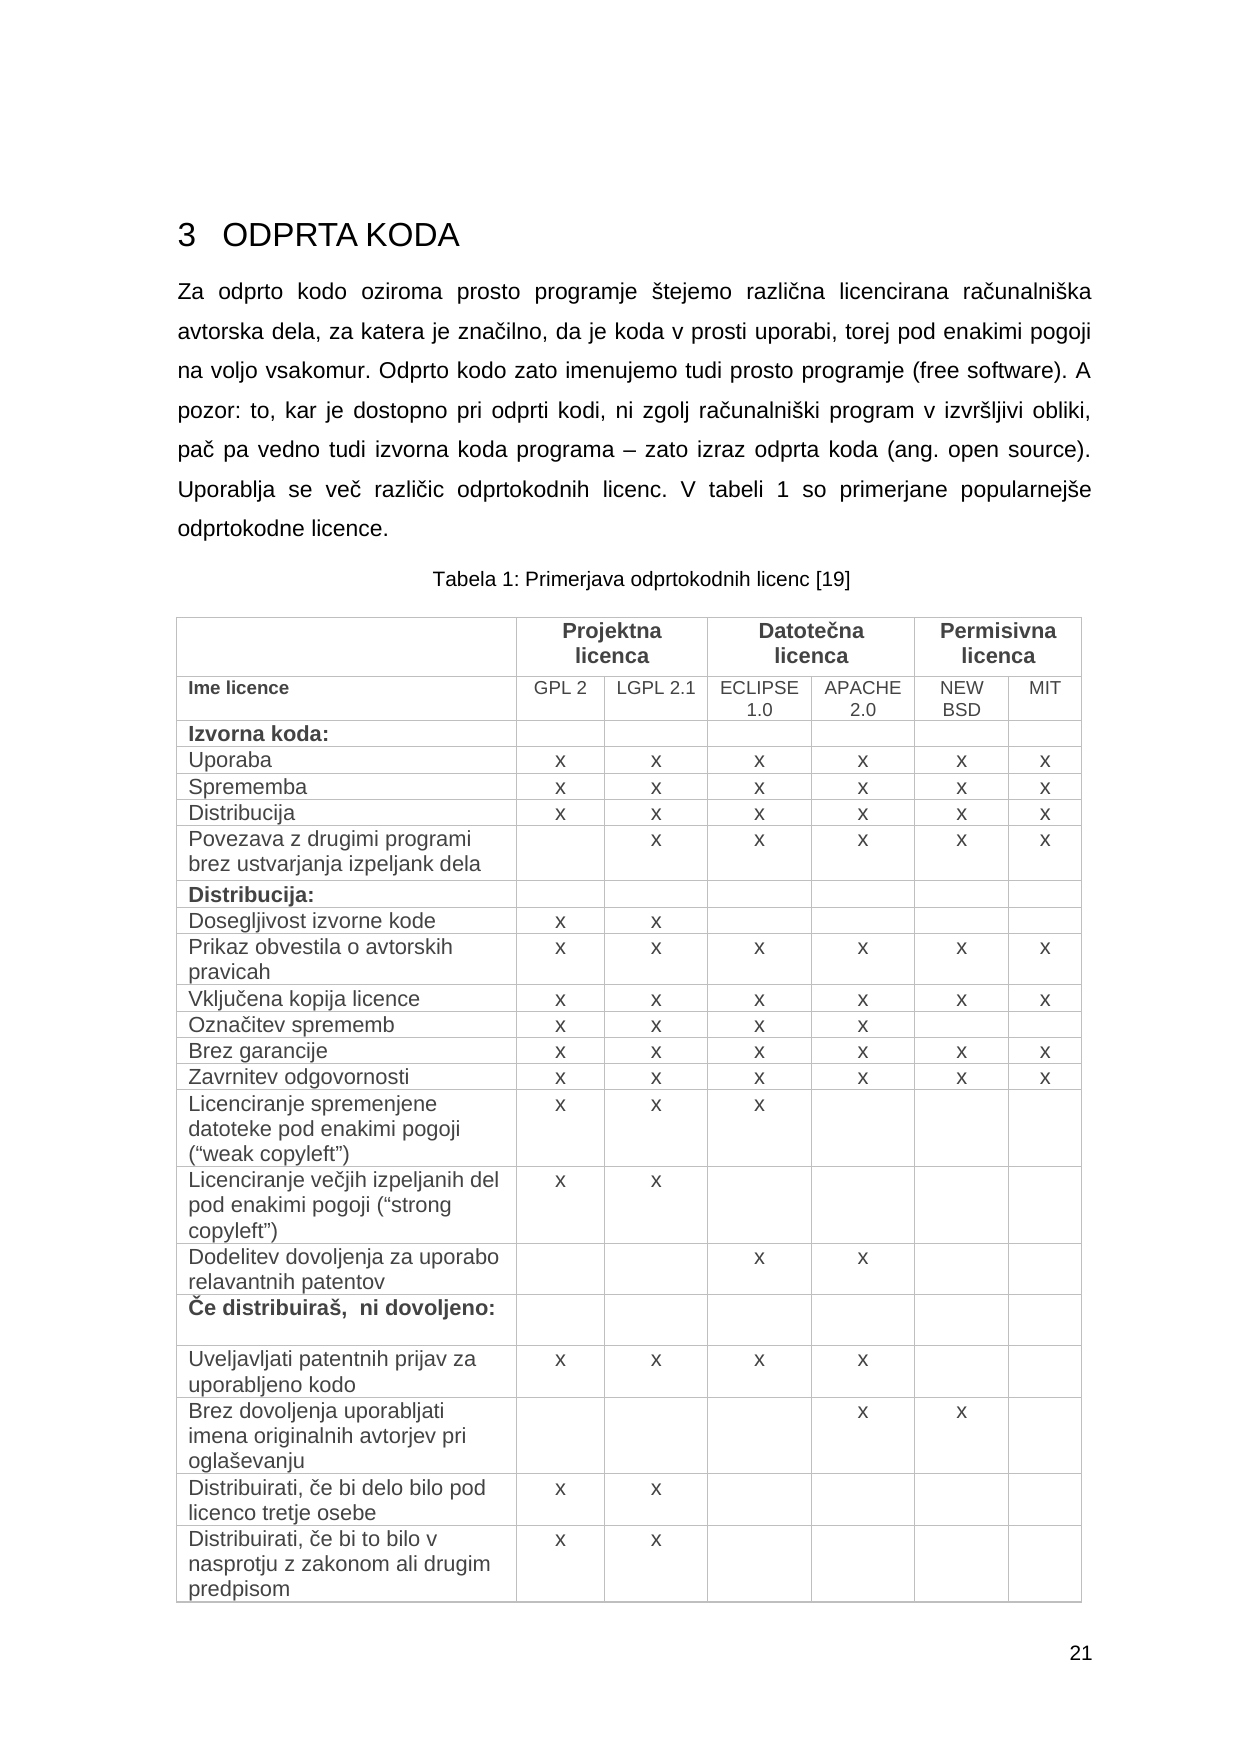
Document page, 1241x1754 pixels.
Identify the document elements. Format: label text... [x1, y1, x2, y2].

table_cell x [812, 1012, 914, 1037]
table_cell [812, 1090, 914, 1166]
table_cell [1009, 1398, 1081, 1473]
table_cell [517, 721, 604, 746]
table_cell x [517, 1038, 604, 1063]
table_cell [517, 1398, 604, 1473]
table_cell APACHE 2.0 [812, 677, 914, 720]
table_cell Izvorna koda: [177, 721, 516, 746]
table_cell x [517, 985, 604, 1011]
table_cell x [812, 774, 914, 799]
table_cell [1009, 1526, 1081, 1601]
table_cell x [517, 1167, 604, 1243]
table_cell Distribuirati, če bi to bilo v nasprotju z zakonom ali drugim predpisom [177, 1526, 516, 1601]
table_cell x [517, 1474, 604, 1525]
table_header Projektna licenca [517, 618, 707, 676]
table_cell x [605, 1346, 707, 1397]
table_cell [517, 1244, 604, 1294]
table_cell LGPL 2.1 [605, 677, 707, 720]
table_cell [708, 721, 811, 746]
table_cell [915, 1346, 1008, 1397]
table_cell [1009, 1167, 1081, 1243]
table_cell x [708, 1064, 811, 1089]
table_cell Distribucija: [177, 881, 516, 907]
table_cell [915, 881, 1008, 907]
table_cell Ime licence [177, 677, 516, 720]
table_cell [915, 1090, 1008, 1166]
table_cell [605, 721, 707, 746]
table_header Datotečna licenca [708, 618, 914, 676]
table_cell [1009, 721, 1081, 746]
table_cell x [915, 1398, 1008, 1473]
table_cell x [708, 747, 811, 772]
table_cell x [605, 800, 707, 825]
table_cell Vključena kopija licence [177, 985, 516, 1011]
table_cell x [812, 1244, 914, 1294]
table_cell [812, 881, 914, 907]
table_header Permisivna licenca [915, 618, 1081, 676]
table_cell [1009, 1295, 1081, 1345]
table_cell x [605, 1038, 707, 1063]
table_cell [915, 1167, 1008, 1243]
table_cell x [812, 985, 914, 1011]
table_cell [1009, 1474, 1081, 1525]
table_cell [605, 881, 707, 907]
table_cell x [605, 747, 707, 772]
table_cell [1009, 1244, 1081, 1294]
table_cell [708, 1398, 811, 1473]
table_cell [708, 1526, 811, 1601]
table_cell x [812, 1064, 914, 1089]
table_cell x [1009, 985, 1081, 1011]
table_cell x [708, 934, 811, 984]
table_cell [1009, 1090, 1081, 1166]
text Tabela 1: Primerjava odprtokodnih licenc [19] [189, 567, 1094, 591]
table_cell x [1009, 774, 1081, 799]
table_cell x [517, 934, 604, 984]
table_cell x [517, 1526, 604, 1601]
table_cell Če distribuiraš, ni dovoljeno: [177, 1295, 516, 1345]
table_cell [915, 721, 1008, 746]
table_cell [915, 1244, 1008, 1294]
table_header [177, 618, 516, 676]
table_cell NEW BSD [915, 677, 1008, 720]
table_cell Označitev sprememb [177, 1012, 516, 1037]
table_cell [1009, 908, 1081, 933]
table_cell x [605, 1474, 707, 1525]
table_cell x [812, 800, 914, 825]
table_cell [1009, 1012, 1081, 1037]
table_cell [1009, 881, 1081, 907]
table_cell x [517, 747, 604, 772]
table_cell ECLIPSE 1.0 [708, 677, 811, 720]
table_cell Licenciranje večjih izpeljanih del pod enakimi pogoji (“strong copyleft”) [177, 1167, 516, 1243]
table_cell [1009, 1346, 1081, 1397]
table_cell x [915, 747, 1008, 772]
table_cell [915, 1526, 1008, 1601]
table_cell [812, 908, 914, 933]
table_cell [605, 1244, 707, 1294]
table_cell [812, 1474, 914, 1525]
table_cell x [605, 1064, 707, 1089]
table_cell x [708, 1346, 811, 1397]
table_cell [708, 1167, 811, 1243]
table_cell [517, 881, 604, 907]
table_cell [915, 1295, 1008, 1345]
table_cell x [1009, 1064, 1081, 1089]
table_cell x [605, 908, 707, 933]
table_cell [708, 1295, 811, 1345]
table_cell Distribucija [177, 800, 516, 825]
table_cell [812, 1526, 914, 1601]
table_cell Zavrnitev odgovornosti [177, 1064, 516, 1089]
table_cell x [605, 774, 707, 799]
table_cell Brez garancije [177, 1038, 516, 1063]
table_cell [812, 721, 914, 746]
table_cell x [517, 774, 604, 799]
table_cell x [915, 934, 1008, 984]
table_cell x [812, 1038, 914, 1063]
table_cell Uporaba [177, 747, 516, 772]
table_cell x [812, 934, 914, 984]
table_cell [915, 1474, 1008, 1525]
table_cell x [812, 1346, 914, 1397]
table_cell x [708, 1244, 811, 1294]
table_cell [708, 1474, 811, 1525]
table_cell x [1009, 934, 1081, 984]
table_cell [605, 1398, 707, 1473]
table_cell x [605, 934, 707, 984]
table_cell GPL 2 [517, 677, 604, 720]
table_cell x [605, 826, 707, 880]
table_cell x [708, 1012, 811, 1037]
table_cell [517, 826, 604, 880]
table_cell Dosegljivost izvorne kode [177, 908, 516, 933]
table_cell x [1009, 800, 1081, 825]
table_cell x [812, 1398, 914, 1473]
table_cell x [915, 1064, 1008, 1089]
table_cell x [605, 1090, 707, 1166]
table_cell [812, 1167, 914, 1243]
table_cell x [517, 1346, 604, 1397]
table_cell x [915, 800, 1008, 825]
table_cell Povezava z drugimi programi brez ustvarjanja izpeljank dela [177, 826, 516, 880]
table_cell x [708, 1038, 811, 1063]
table_cell x [1009, 747, 1081, 772]
table_cell Sprememba [177, 774, 516, 799]
table_cell x [605, 1526, 707, 1601]
table_cell x [517, 1090, 604, 1166]
table_cell [708, 881, 811, 907]
table_cell x [517, 1064, 604, 1089]
table_cell Brez dovoljenja uporabljati imena originalnih avtorjev pri oglaševanju [177, 1398, 516, 1473]
table_cell [605, 1295, 707, 1345]
table_cell x [605, 1012, 707, 1037]
table_cell x [1009, 1038, 1081, 1063]
table_cell x [812, 747, 914, 772]
table_cell MIT [1009, 677, 1081, 720]
table_cell x [812, 826, 914, 880]
table_cell Dodelitev dovoljenja za uporabo relavantnih patentov [177, 1244, 516, 1294]
table_cell x [605, 1167, 707, 1243]
table_cell x [1009, 826, 1081, 880]
table_cell x [915, 826, 1008, 880]
table_cell [915, 1012, 1008, 1037]
table_cell Uveljavljati patentnih prijav za uporabljeno kodo [177, 1346, 516, 1397]
table_cell x [708, 800, 811, 825]
table_cell Distribuirati, če bi delo bilo pod licenco tretje osebe [177, 1474, 516, 1525]
table_cell x [605, 985, 707, 1011]
table_cell [915, 908, 1008, 933]
table_cell [812, 1295, 914, 1345]
table_cell x [517, 908, 604, 933]
table_cell x [708, 1090, 811, 1166]
text Za odprto kodo oziroma prosto programje štejemo različna licencirana računalniška avtorska dela, za katera je značilno, da je koda v prosti uporabi, torej pod enakimi pogoji na voljo vsakomur. Odprto kodo zato imenujemo tudi prosto programje (free software). A pozor: to, kar je dostopno pri odprti kodi, ni zgolj računalniški program v izvršljivi obliki, pač pa vedno tudi izvorna koda programa – zato izraz odprta koda (ang. open source). Uporablja se več različic odprtokodnih licenc. V tabeli 1 so primerjane popularnejše odprtokodne licence. [177, 278, 1092, 541]
table_cell x [915, 985, 1008, 1011]
table_cell x [517, 800, 604, 825]
table_cell x [517, 1012, 604, 1037]
table_cell x [915, 1038, 1008, 1063]
table_cell Prikaz obvestila o avtorskih pravicah [177, 934, 516, 984]
table_cell x [708, 774, 811, 799]
subtitle Odprta koda [177, 215, 1092, 253]
table_cell x [915, 774, 1008, 799]
table_cell Licenciranje spremenjene datoteke pod enakimi pogoji (“weak copyleft”) [177, 1090, 516, 1166]
table_cell [708, 908, 811, 933]
table_cell [517, 1295, 604, 1345]
table_cell x [708, 826, 811, 880]
table_cell x [708, 985, 811, 1011]
